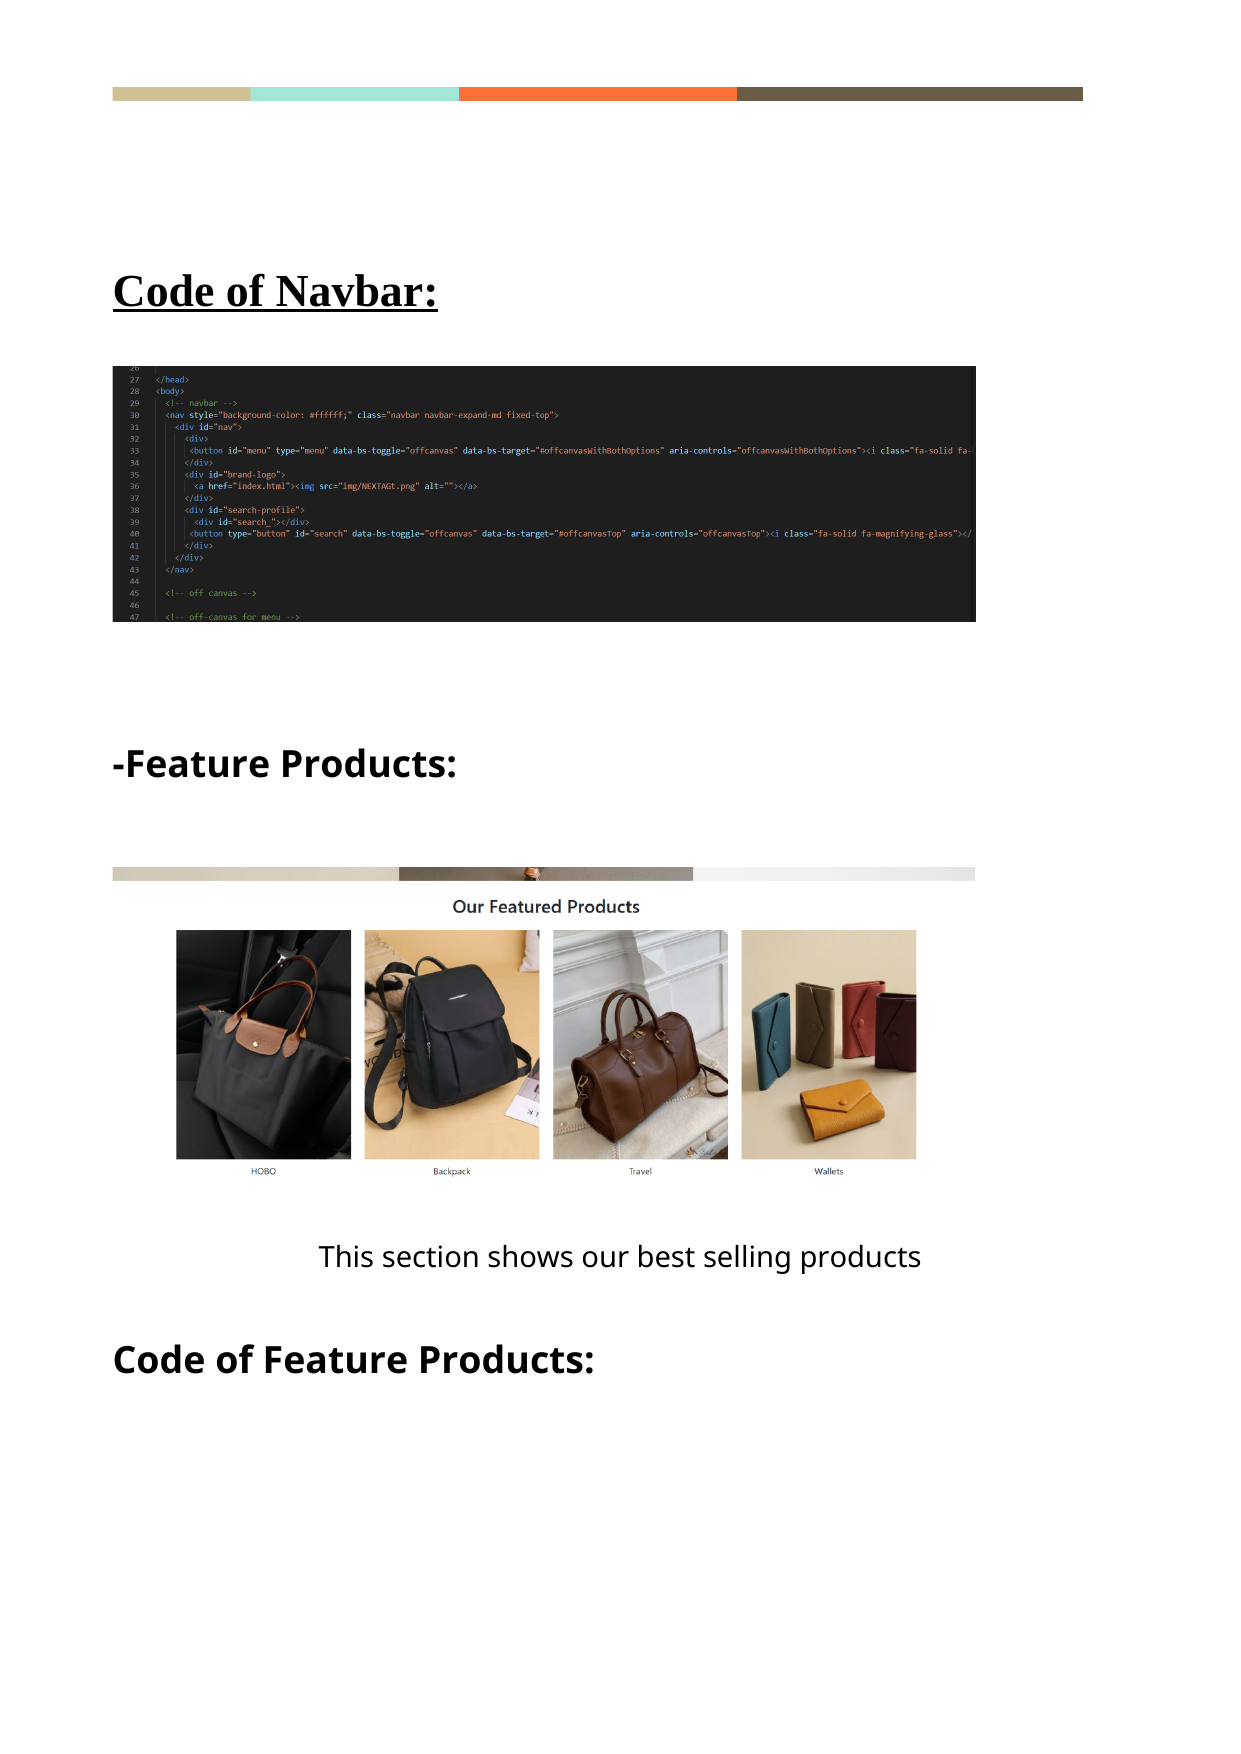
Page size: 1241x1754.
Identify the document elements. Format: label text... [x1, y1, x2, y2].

picture [112, 366, 976, 622]
picture [112, 865, 976, 1218]
picture [112, 87, 1083, 101]
subtitle -Feature Products: [112, 737, 1128, 788]
text This section shows our best selling products [112, 1236, 1128, 1276]
subtitle Code of Feature Products: [112, 1334, 1128, 1385]
text Code of Navbar: [112, 267, 1074, 316]
